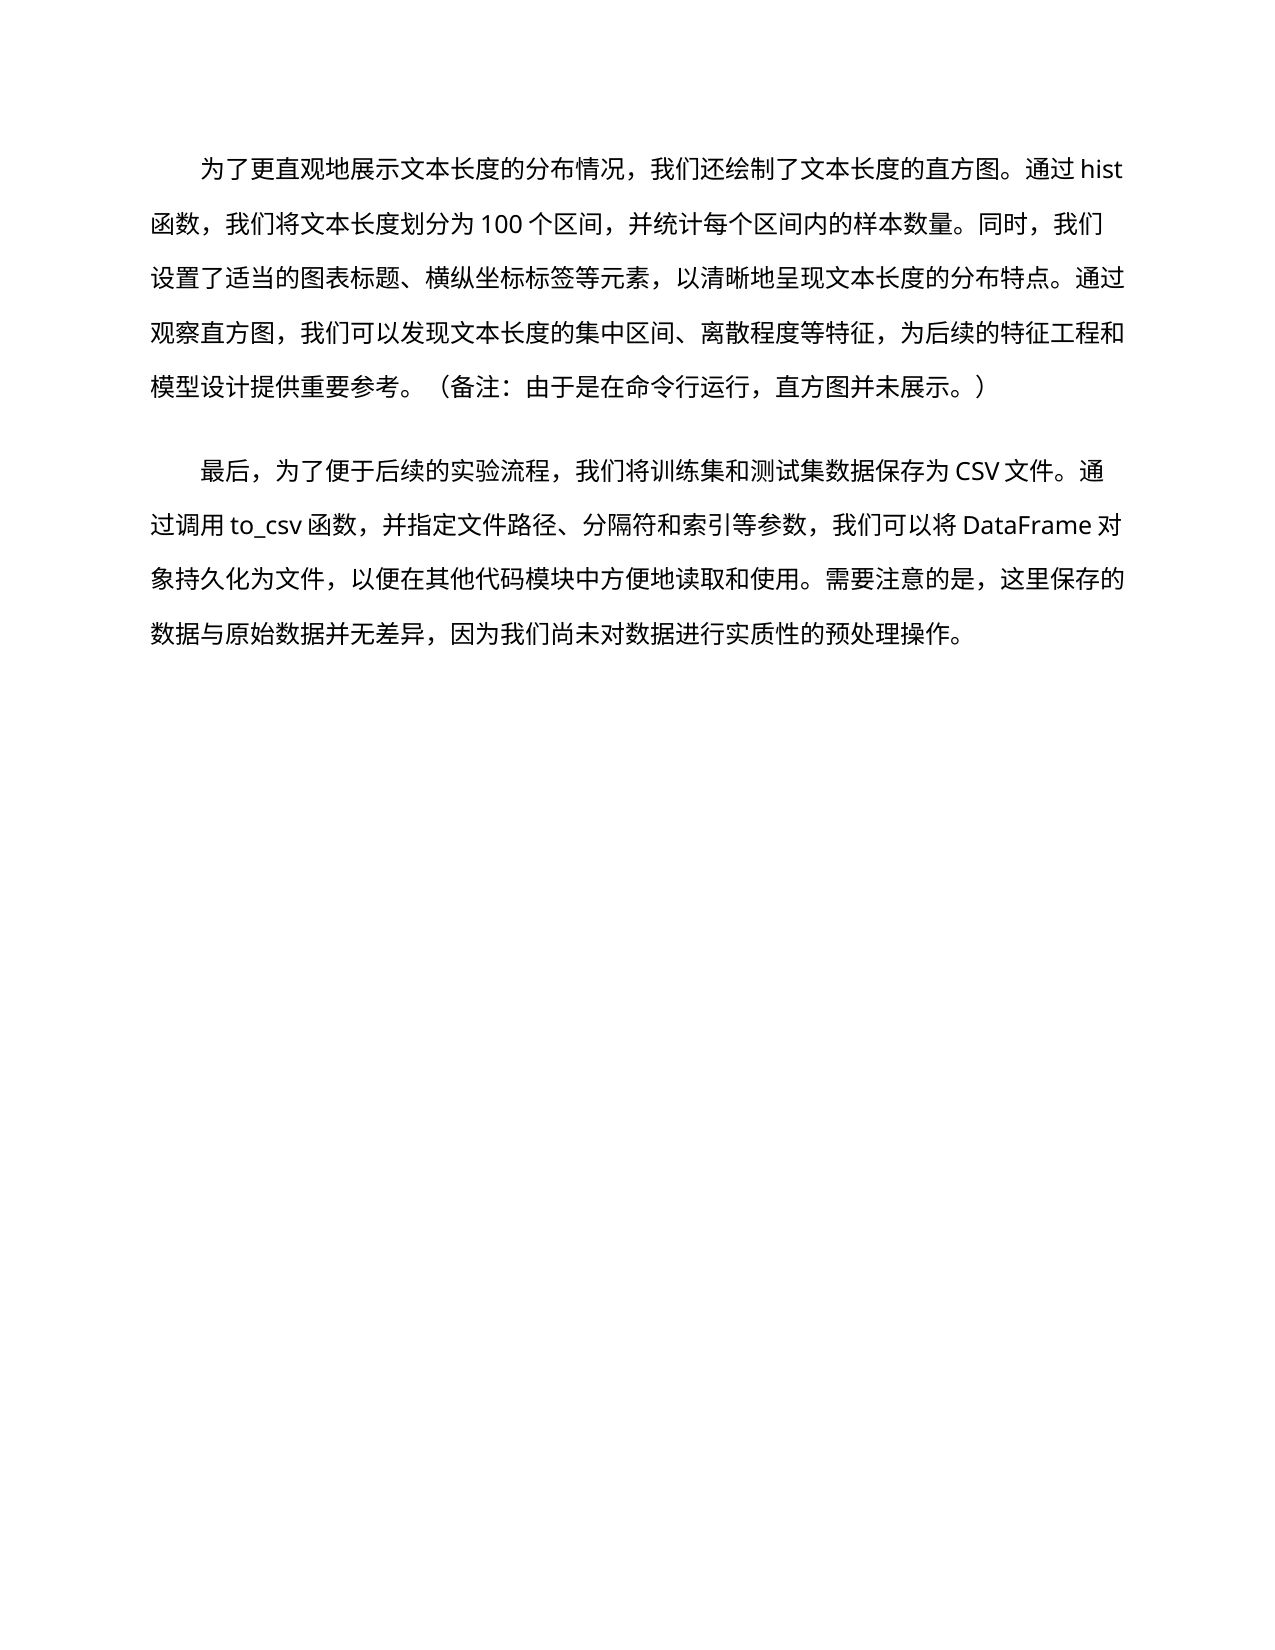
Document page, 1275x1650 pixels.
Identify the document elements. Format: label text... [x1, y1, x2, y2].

text 为了更直观地展示文本长度的分布情况，我们还绘制了文本长度的直方图。通过hist函数，我们将文本长度划分为100个区间，并统计每个区间内的样本数量。同时，我们设置了适当的图表标题、横纵坐标标签等元素，以清晰地呈现文本长度的分布特点。通过观察直方图，我们可以发现文本长度的集中区间、离散程度等特征，为后续的特征工程和模型设计提供重要参考。（备注：由于是在命令行运行，直方图并未展示。） [150, 150, 1125, 404]
text 最后，为了便于后续的实验流程，我们将训练集和测试集数据保存为CSV文件。通过调用to_csv函数，并指定文件路径、分隔符和索引等参数，我们可以将DataFrame对象持久化为文件，以便在其他代码模块中方便地读取和使用。需要注意的是，这里保存的数据与原始数据并无差异，因为我们尚未对数据进行实质性的预处理操作。 [150, 451, 1125, 650]
